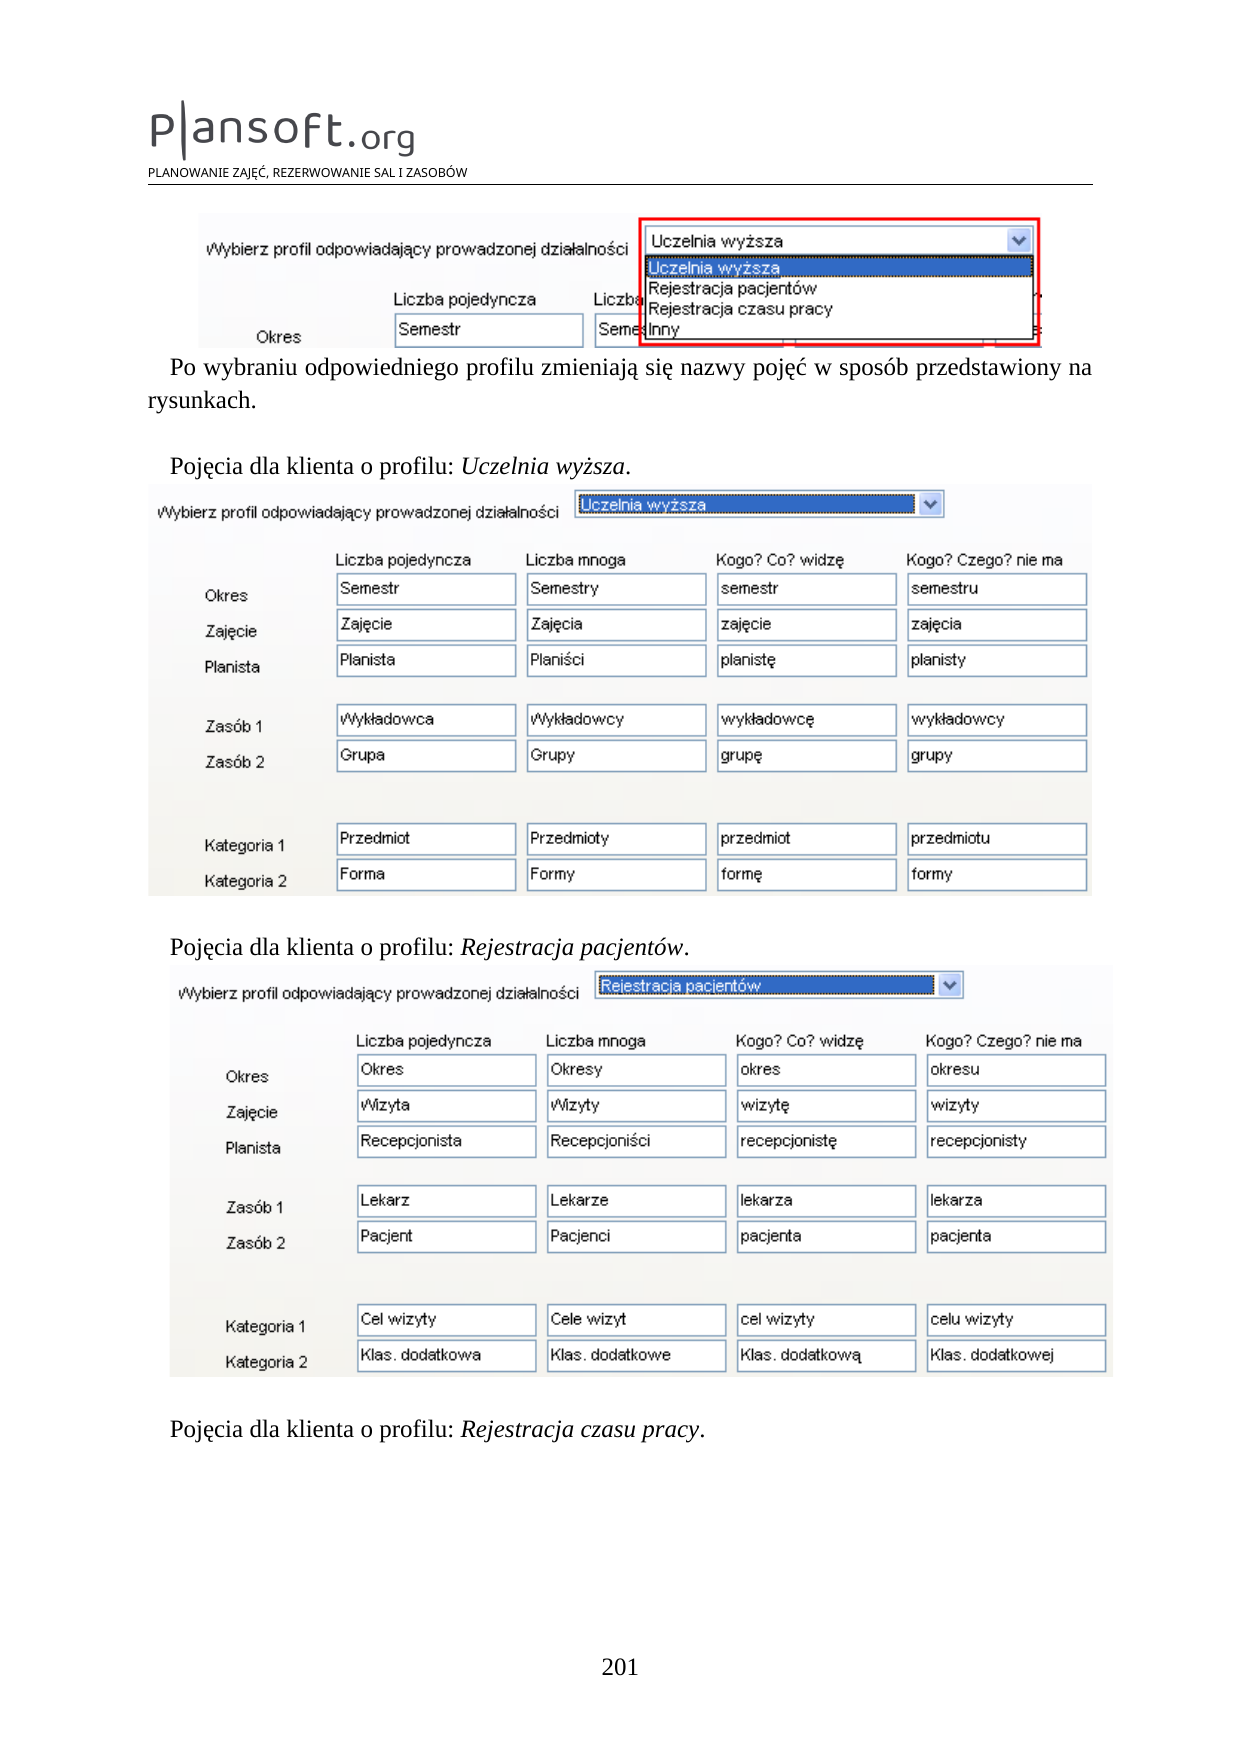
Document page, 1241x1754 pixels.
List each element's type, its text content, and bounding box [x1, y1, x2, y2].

picture [198, 213, 1042, 348]
picture [148, 484, 1092, 896]
picture [147, 73, 418, 165]
text Pojęcia dla klienta o profilu: Rejestracja pacjentów. [148, 932, 1093, 961]
picture [169, 965, 1114, 1377]
text Po wybraniu odpowiedniego profilu zmieniają się nazwy pojęć w sposób przedstawiony na rysunkach. [148, 352, 1093, 414]
text Pojęcia dla klienta o profilu: Rejestracja czasu pracy. [148, 1414, 1093, 1442]
text Pojęcia dla klienta o profilu: Uczelnia wyższa. [148, 451, 1093, 480]
